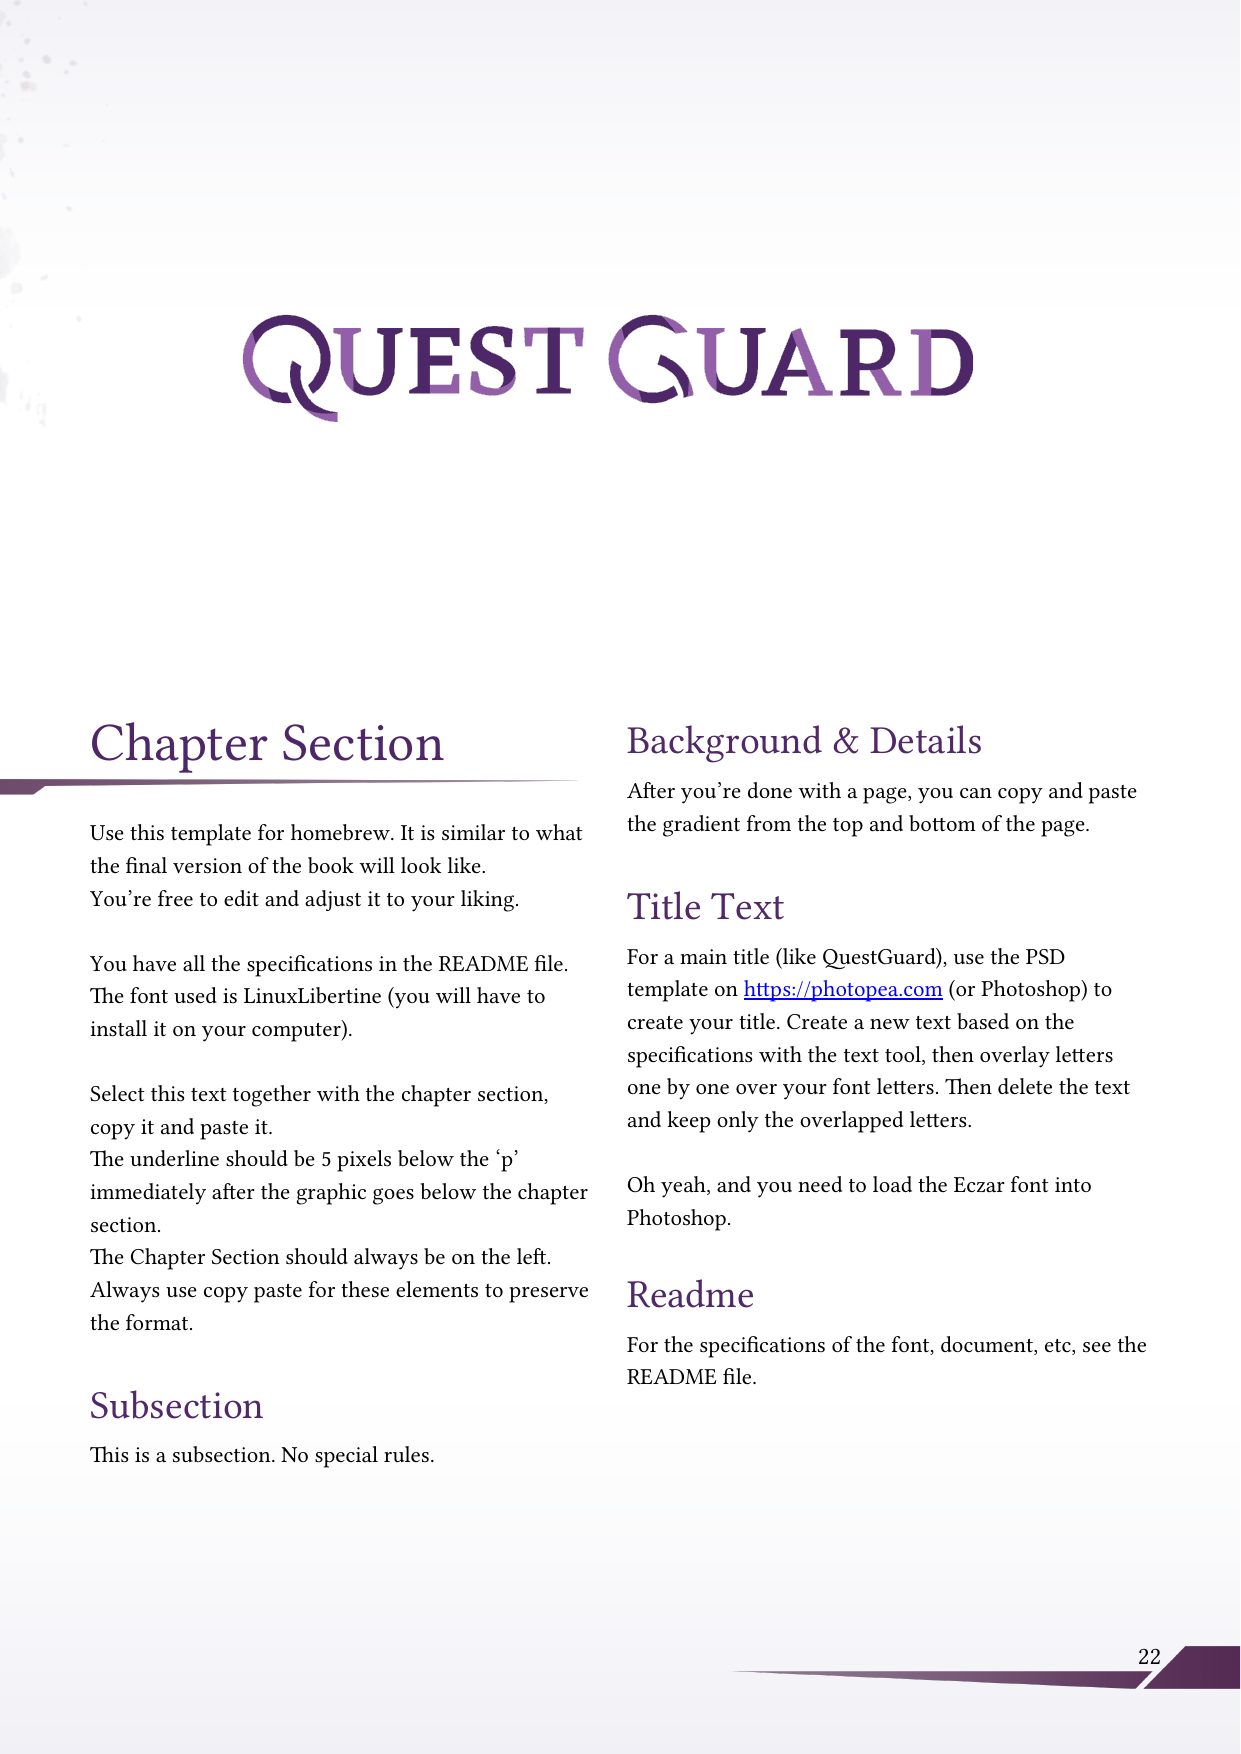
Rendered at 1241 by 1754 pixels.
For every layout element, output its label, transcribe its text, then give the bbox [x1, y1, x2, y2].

picture [0, 714, 671, 806]
subtitle Subsection [90, 1383, 590, 1428]
text Oh yeah, and you need to load the Eczar font into Photoshop. [627, 1172, 1150, 1231]
subtitle Readme [627, 1272, 1150, 1317]
picture [242, 314, 974, 422]
text The underline should be 5 pixels below the ‘p’ immediately after the graphic goes below the chapter section. [90, 1146, 590, 1238]
picture [0, 0, 1241, 509]
text The Chapter Section should always be on the left. [90, 1244, 590, 1270]
picture [0, 1402, 1241, 1754]
text Use this template for homebrew. It is similar to what the final version of the book will look like. [90, 820, 590, 879]
subtitle Title Text [627, 884, 1150, 929]
text For the specifications of the font, document, etc, see the README file. [627, 1331, 1150, 1390]
subtitle Background & Details [627, 718, 1150, 763]
text You have all the specifications in the README file. [90, 951, 590, 977]
text You’re free to edit and adjust it to your liking. [90, 886, 590, 912]
text Select this text together with the chapter section, copy it and paste it. [90, 1081, 590, 1140]
text This is a subsection. No special rules. [90, 1442, 590, 1468]
text For a main title (like QuestGuard), use the PSD template on https://photopea.com (or Photoshop) to create your title. Create a new text based on the specifications with the text tool, then overlay letters one by one over your font letters. Then delete the text and keep only the overlapped letters. [627, 944, 1150, 1133]
subtitle Chapter Section [90, 712, 590, 773]
text Always use copy paste for these elements to preserve the format. [90, 1277, 590, 1336]
text After you’re done with a page, you can copy and paste the gradient from the top and bottom of the page. [627, 778, 1150, 837]
text The font used is LinuxLibertine (you will have to install it on your computer). [90, 983, 590, 1042]
